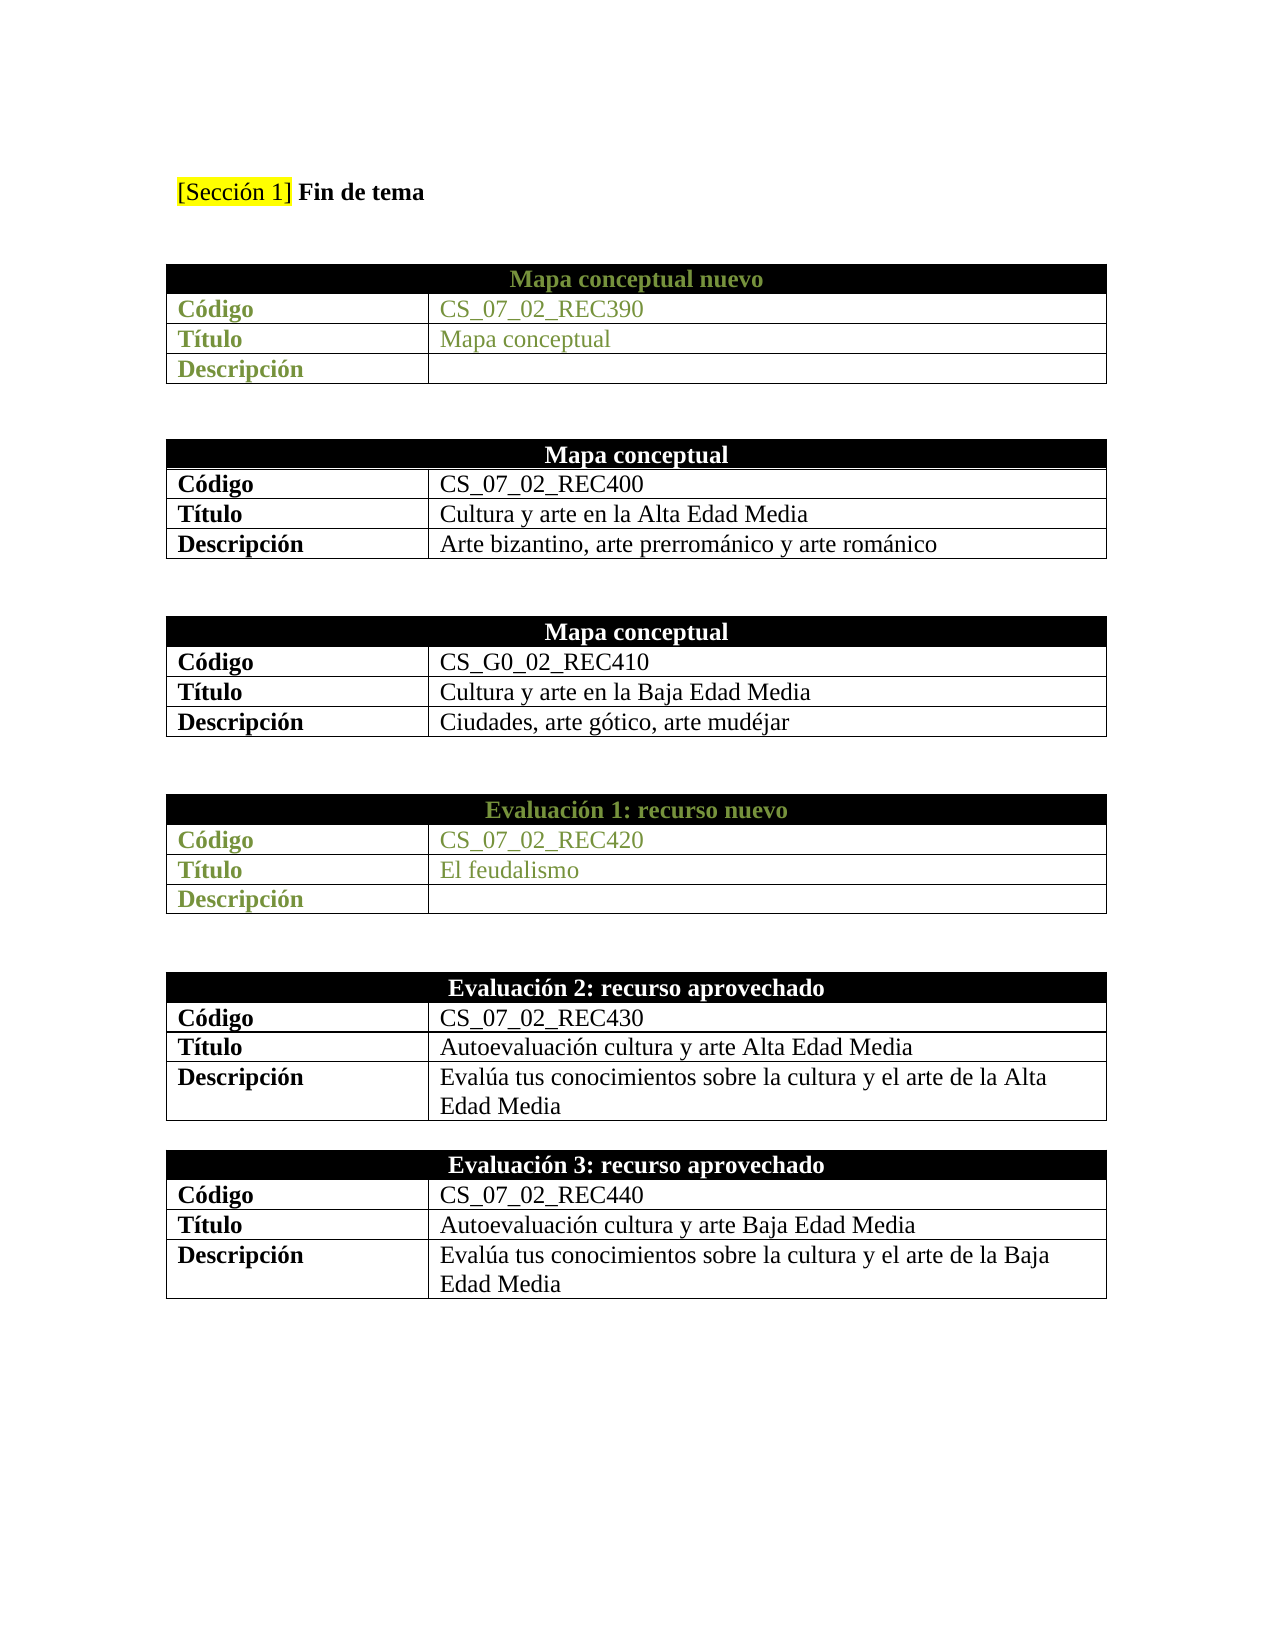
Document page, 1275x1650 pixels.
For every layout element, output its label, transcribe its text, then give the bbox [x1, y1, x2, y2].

table_cell Descripción [167, 1062, 428, 1120]
table_header Mapa conceptual nuevo [167, 265, 1106, 293]
table_cell Descripción [167, 529, 428, 558]
table_cell CS_07_02_REC420 [429, 825, 1106, 854]
table_cell Cultura y arte en la Baja Edad Media [429, 677, 1106, 706]
table_cell CS_07_02_REC390 [429, 294, 1106, 323]
table_header Evaluación 1: recurso nuevo [167, 795, 1106, 824]
table_cell Código [167, 1003, 428, 1031]
table_cell Mapa conceptual [429, 324, 1106, 353]
table_cell Título [167, 324, 428, 353]
table_cell CS_07_02_REC440 [429, 1180, 1106, 1209]
table_cell Autoevaluación cultura y arte Alta Edad Media [429, 1033, 1106, 1061]
table_cell Código [167, 1180, 428, 1209]
table_cell Código [167, 647, 428, 676]
table_cell Descripción [167, 354, 428, 383]
table_cell Título [167, 677, 428, 706]
table_cell Título [167, 855, 428, 883]
table_cell [429, 354, 1106, 383]
table_cell [429, 885, 1106, 913]
table_cell Evalúa tus conocimientos sobre la cultura y el arte de la Baja Edad Media [429, 1240, 1106, 1297]
table_cell El feudalismo [429, 855, 1106, 883]
table_cell Descripción [167, 1240, 428, 1297]
table_cell Evalúa tus conocimientos sobre la cultura y el arte de la Alta Edad Media [429, 1062, 1106, 1120]
table_header Mapa conceptual [167, 440, 1106, 468]
text [Sección 1] Fin de tema [292, 177, 1127, 206]
table_cell CS_07_02_REC430 [429, 1003, 1106, 1031]
table_cell Título [167, 1033, 428, 1061]
table_cell Arte bizantino, arte prerrománico y arte románico [429, 529, 1106, 558]
table_header Evaluación 2: recurso aprovechado [167, 973, 1106, 1002]
table_cell CS_G0_02_REC410 [429, 647, 1106, 676]
table_cell Código [167, 470, 428, 498]
table_cell Código [167, 294, 428, 323]
table_cell Autoevaluación cultura y arte Baja Edad Media [429, 1210, 1106, 1239]
table_cell Cultura y arte en la Alta Edad Media [429, 499, 1106, 528]
table_header Evaluación 3: recurso aprovechado [167, 1151, 1106, 1179]
table_cell Título [167, 499, 428, 528]
table_cell Descripción [167, 885, 428, 913]
table_cell Ciudades, arte gótico, arte mudéjar [429, 707, 1106, 736]
table_cell Descripción [167, 707, 428, 736]
table_cell Título [167, 1210, 428, 1239]
table_cell Código [167, 825, 428, 854]
table_cell CS_07_02_REC400 [429, 470, 1106, 498]
table_header Mapa conceptual [167, 618, 1106, 646]
